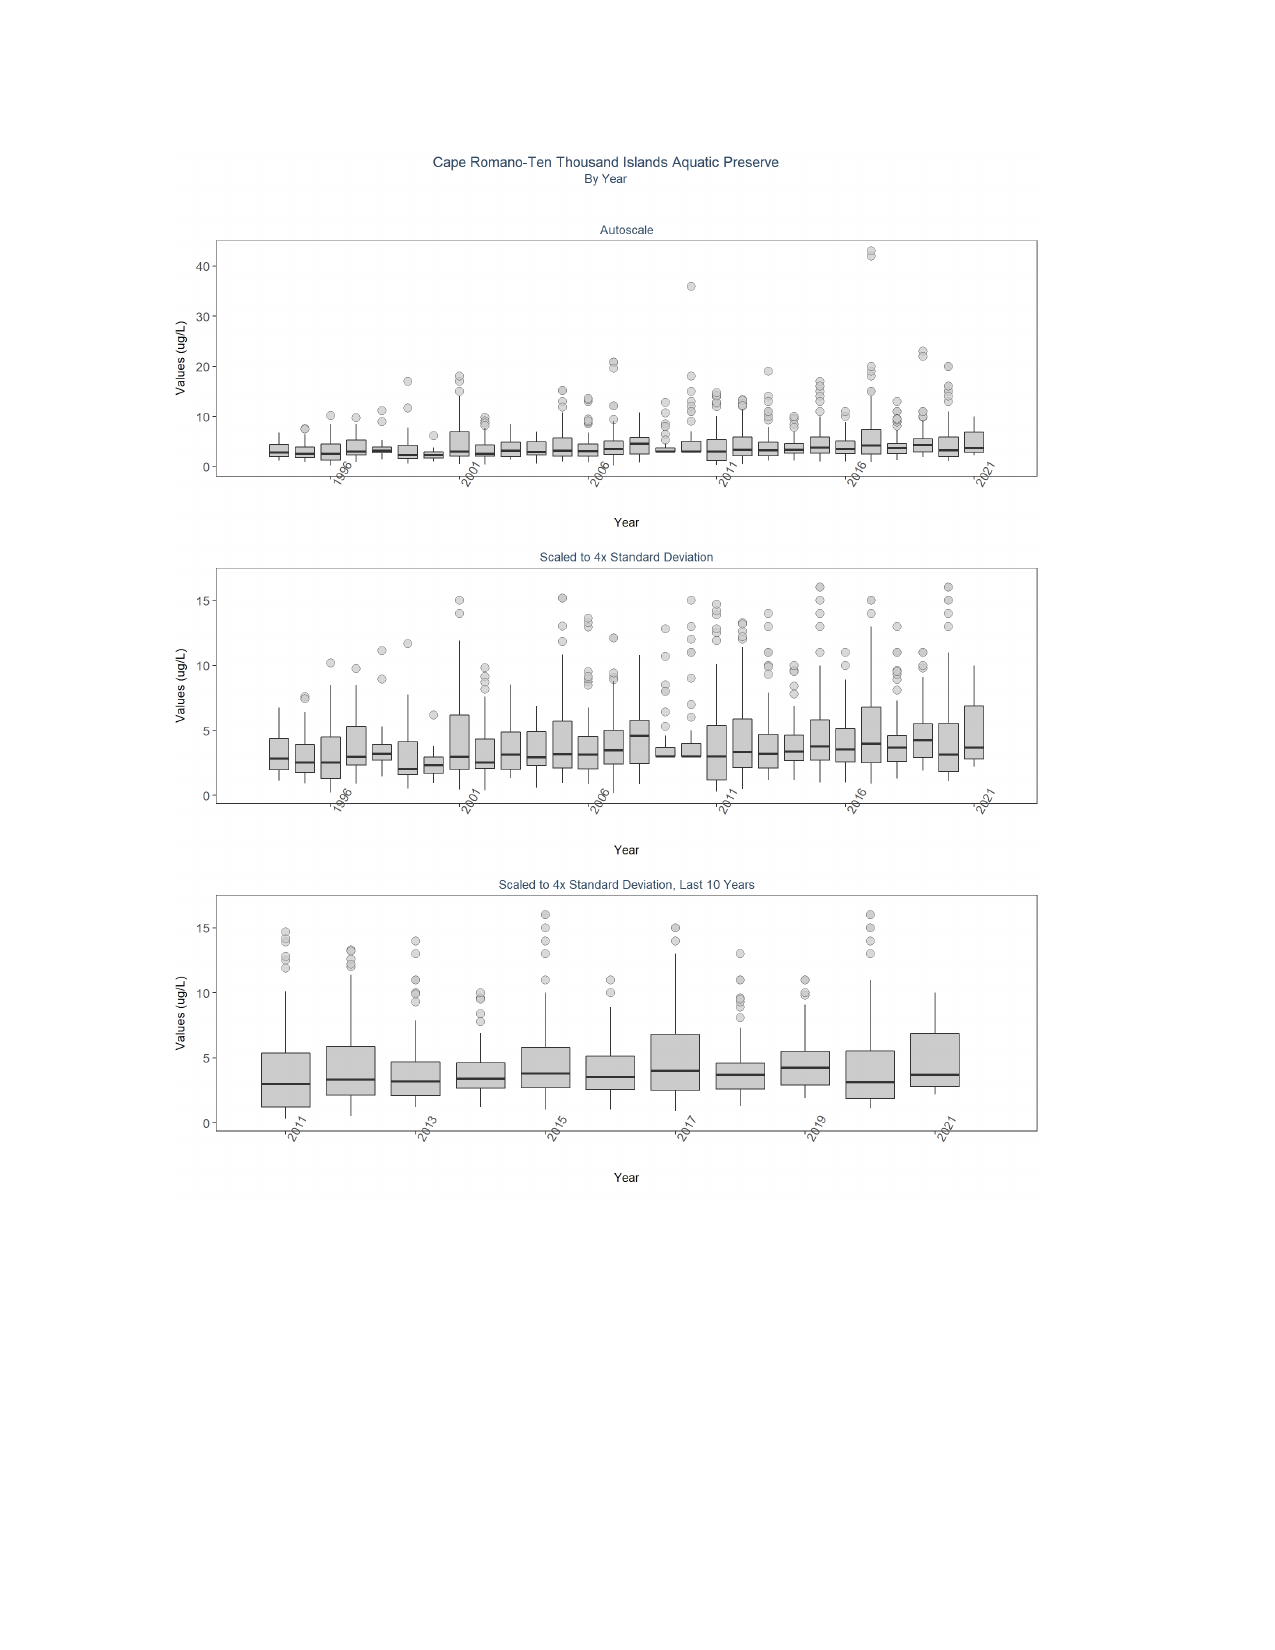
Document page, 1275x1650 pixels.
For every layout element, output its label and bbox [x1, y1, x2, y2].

picture [168, 150, 1044, 1200]
